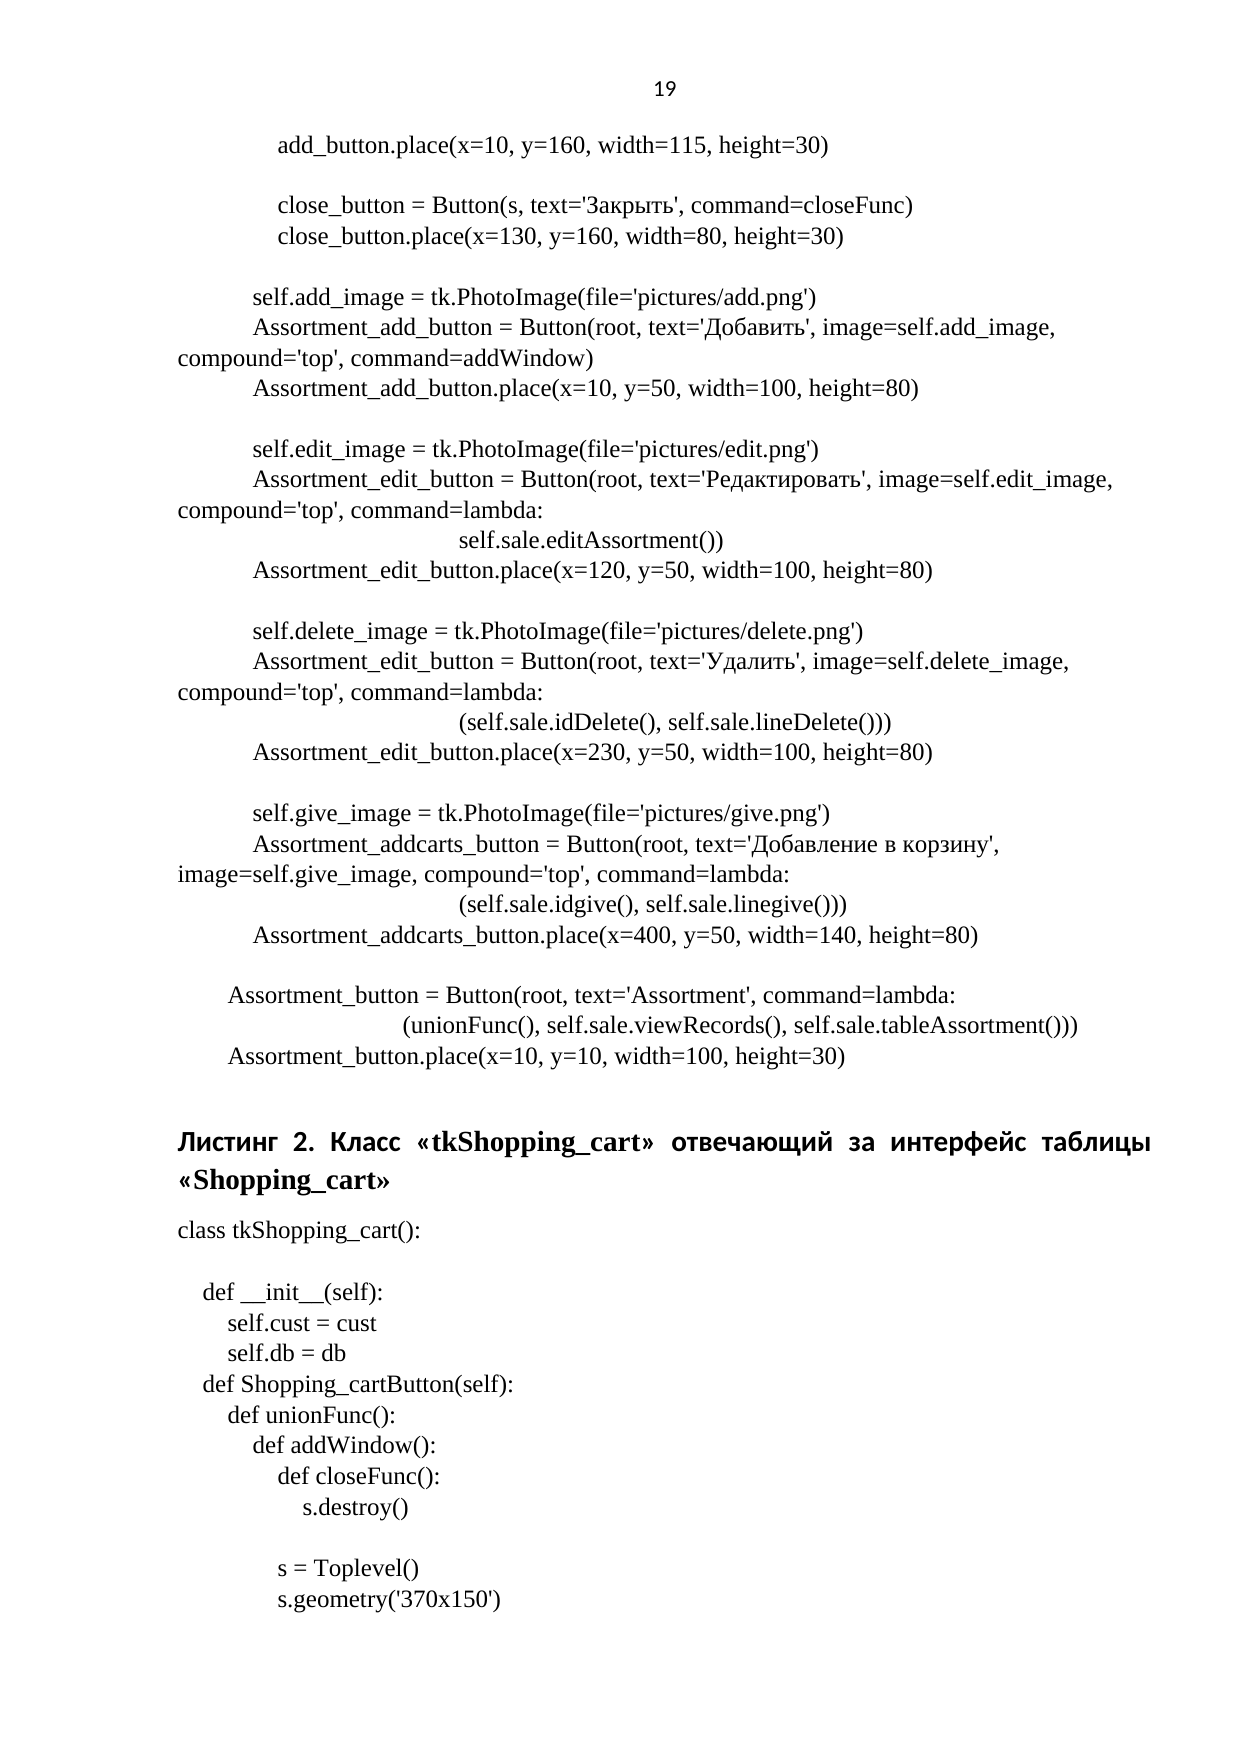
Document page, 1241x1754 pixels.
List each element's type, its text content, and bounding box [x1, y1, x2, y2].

text Assortment_edit_button.place(x=120, y=50, width=100, height=80) [177, 556, 1152, 584]
text s.destroy() [177, 1492, 1152, 1521]
text Assortment_button.place(x=10, y=10, width=100, height=30) [177, 1041, 1152, 1069]
text s.geometry('370x150') [177, 1584, 1152, 1613]
text self.db = db [177, 1338, 1152, 1367]
text self.give_image = tk.PhotoImage(file='pictures/give.png') [177, 798, 1152, 827]
text s = Toplevel() [177, 1553, 1152, 1582]
text close_button.place(x=130, y=160, width=80, height=30) [177, 221, 1152, 250]
text def addWindow(): [177, 1431, 1152, 1459]
text self.delete_image = tk.PhotoImage(file='pictures/delete.png') [177, 616, 1152, 644]
text (unionFunc(), self.sale.viewRecords(), self.sale.tableAssortment())) [177, 1010, 1152, 1039]
text Assortment_add_button.place(x=10, y=50, width=100, height=80) [177, 373, 1152, 402]
text self.edit_image = tk.PhotoImage(file='pictures/edit.png') [177, 434, 1152, 463]
text Assortment_edit_button = Button(root, text='Редактировать', image=self.edit_image, compound='top', command=lambda: [177, 464, 1152, 523]
text Assortment_edit_button = Button(root, text='Удалить', image=self.delete_image, compound='top', command=lambda: [177, 646, 1152, 705]
text Assortment_addcarts_button.place(x=400, y=50, width=140, height=80) [177, 920, 1152, 949]
text (self.sale.idDelete(), self.sale.lineDelete())) [177, 707, 1152, 736]
text self.add_image = tk.PhotoImage(file='pictures/add.png') [177, 282, 1152, 311]
text def Shopping_cartButton(self): [177, 1369, 1152, 1398]
text def unionFunc(): [177, 1400, 1152, 1429]
text add_button.place(x=10, y=160, width=115, height=30) [177, 130, 1152, 158]
text def __init__(self): [177, 1277, 1152, 1306]
text Assortment_addcarts_button = Button(root, text='Добавление в корзину', image=self.give_image, compound='top', command=lambda: [177, 829, 1152, 888]
text Assortment_add_button = Button(root, text='Добавить', image=self.add_image, compound='top', command=addWindow) [177, 312, 1152, 371]
text Assortment_edit_button.place(x=230, y=50, width=100, height=80) [177, 737, 1152, 766]
text class tkShopping_cart(): [177, 1216, 1152, 1244]
text self.sale.editAssortment()) [177, 525, 1152, 554]
text (self.sale.idgive(), self.sale.linegive())) [177, 889, 1152, 918]
text self.cust = cust [177, 1308, 1152, 1336]
text close_button = Button(s, text='Закрыть', command=closeFunc) [177, 191, 1152, 219]
text def closeFunc(): [177, 1461, 1152, 1490]
text Листинг 2. Класс «tkShopping_cart» отвечающий за интерфейс таблицы «Shopping_cart» [177, 1123, 1152, 1197]
text Assortment_button = Button(root, text='Assortment', command=lambda: [177, 980, 1152, 1009]
